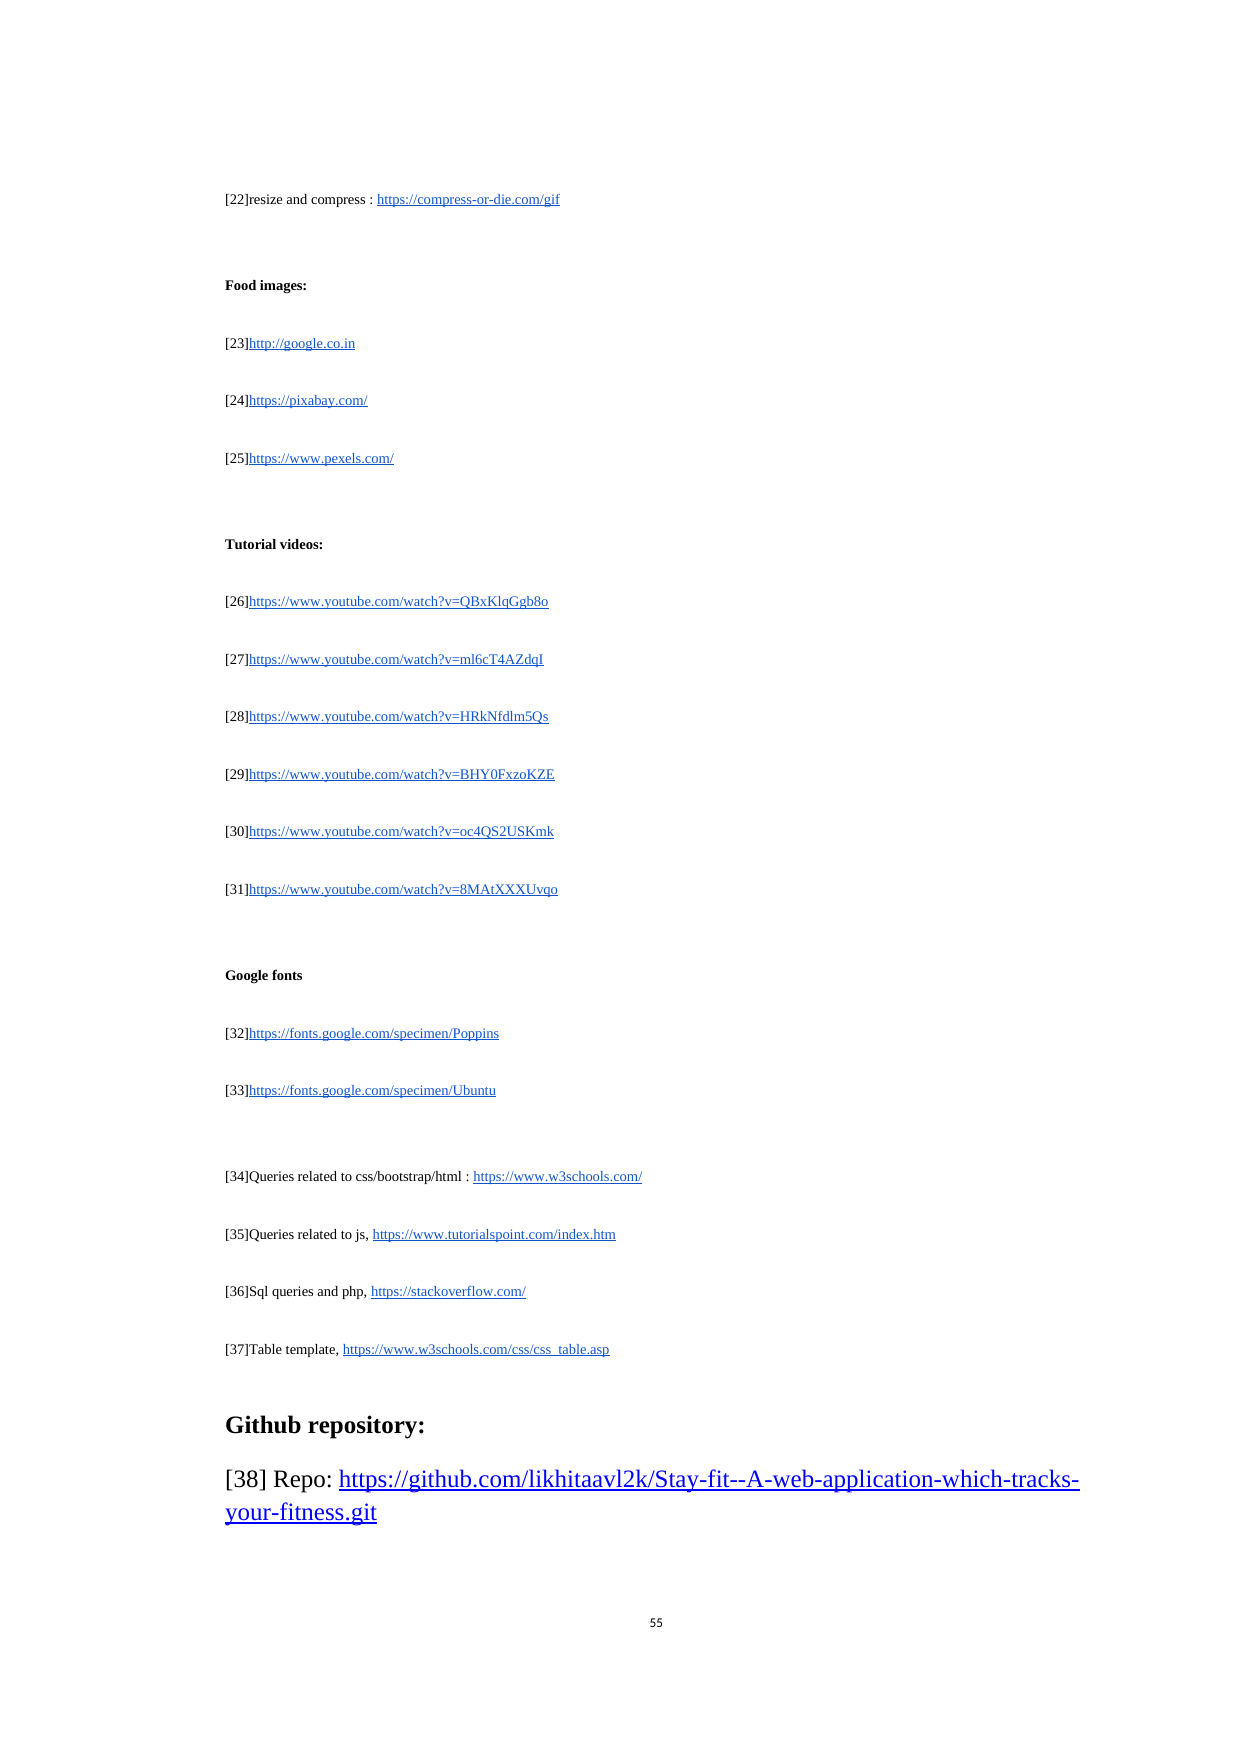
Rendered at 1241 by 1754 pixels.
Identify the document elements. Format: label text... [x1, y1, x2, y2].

text [24]https://pixabay.com/ [225, 380, 1087, 409]
text [36]Sql queries and php, https://stackoverflow.com/ [225, 1271, 1087, 1300]
text [26]https://www.youtube.com/watch?v=QBxKlqGgb8o [225, 581, 1087, 610]
text [22]resize and compress : https://compress-or-die.com/gif [225, 179, 1087, 207]
text [31]https://www.youtube.com/watch?v=8MAtXXXUvqo [225, 869, 1087, 897]
text [28]https://www.youtube.com/watch?v=HRkNfdlm5Qs [225, 696, 1087, 725]
text [33]https://fonts.google.com/specimen/Ubuntu [225, 1070, 1087, 1099]
text [25]https://www.pexels.com/ [225, 437, 1087, 466]
text [35]Queries related to js, https://www.tutorialspoint.com/index.htm [225, 1214, 1087, 1242]
text Google fonts [225, 955, 1087, 984]
text [38] Repo: https://github.com/likhitaavl2k/Stay-fit--A-web-application-which-tracks-your-fitness.git [225, 1464, 1087, 1526]
text [37]Table template, https://www.w3schools.com/css/css_table.asp [225, 1329, 1087, 1357]
text [30]https://www.youtube.com/watch?v=oc4QS2USKmk [225, 811, 1087, 840]
text Github repository: [225, 1411, 1087, 1439]
text [29]https://www.youtube.com/watch?v=BHY0FxzoKZE [225, 754, 1087, 782]
text [32]https://fonts.google.com/specimen/Poppins [225, 1012, 1087, 1041]
text [27]https://www.youtube.com/watch?v=ml6cT4AZdqI [225, 639, 1087, 667]
text [23]http://google.co.in [225, 322, 1087, 351]
text Tutorial videos: [225, 524, 1087, 552]
text Food images: [225, 265, 1087, 294]
text [34]Queries related to css/bootstrap/html : https://www.w3schools.com/ [225, 1156, 1087, 1185]
